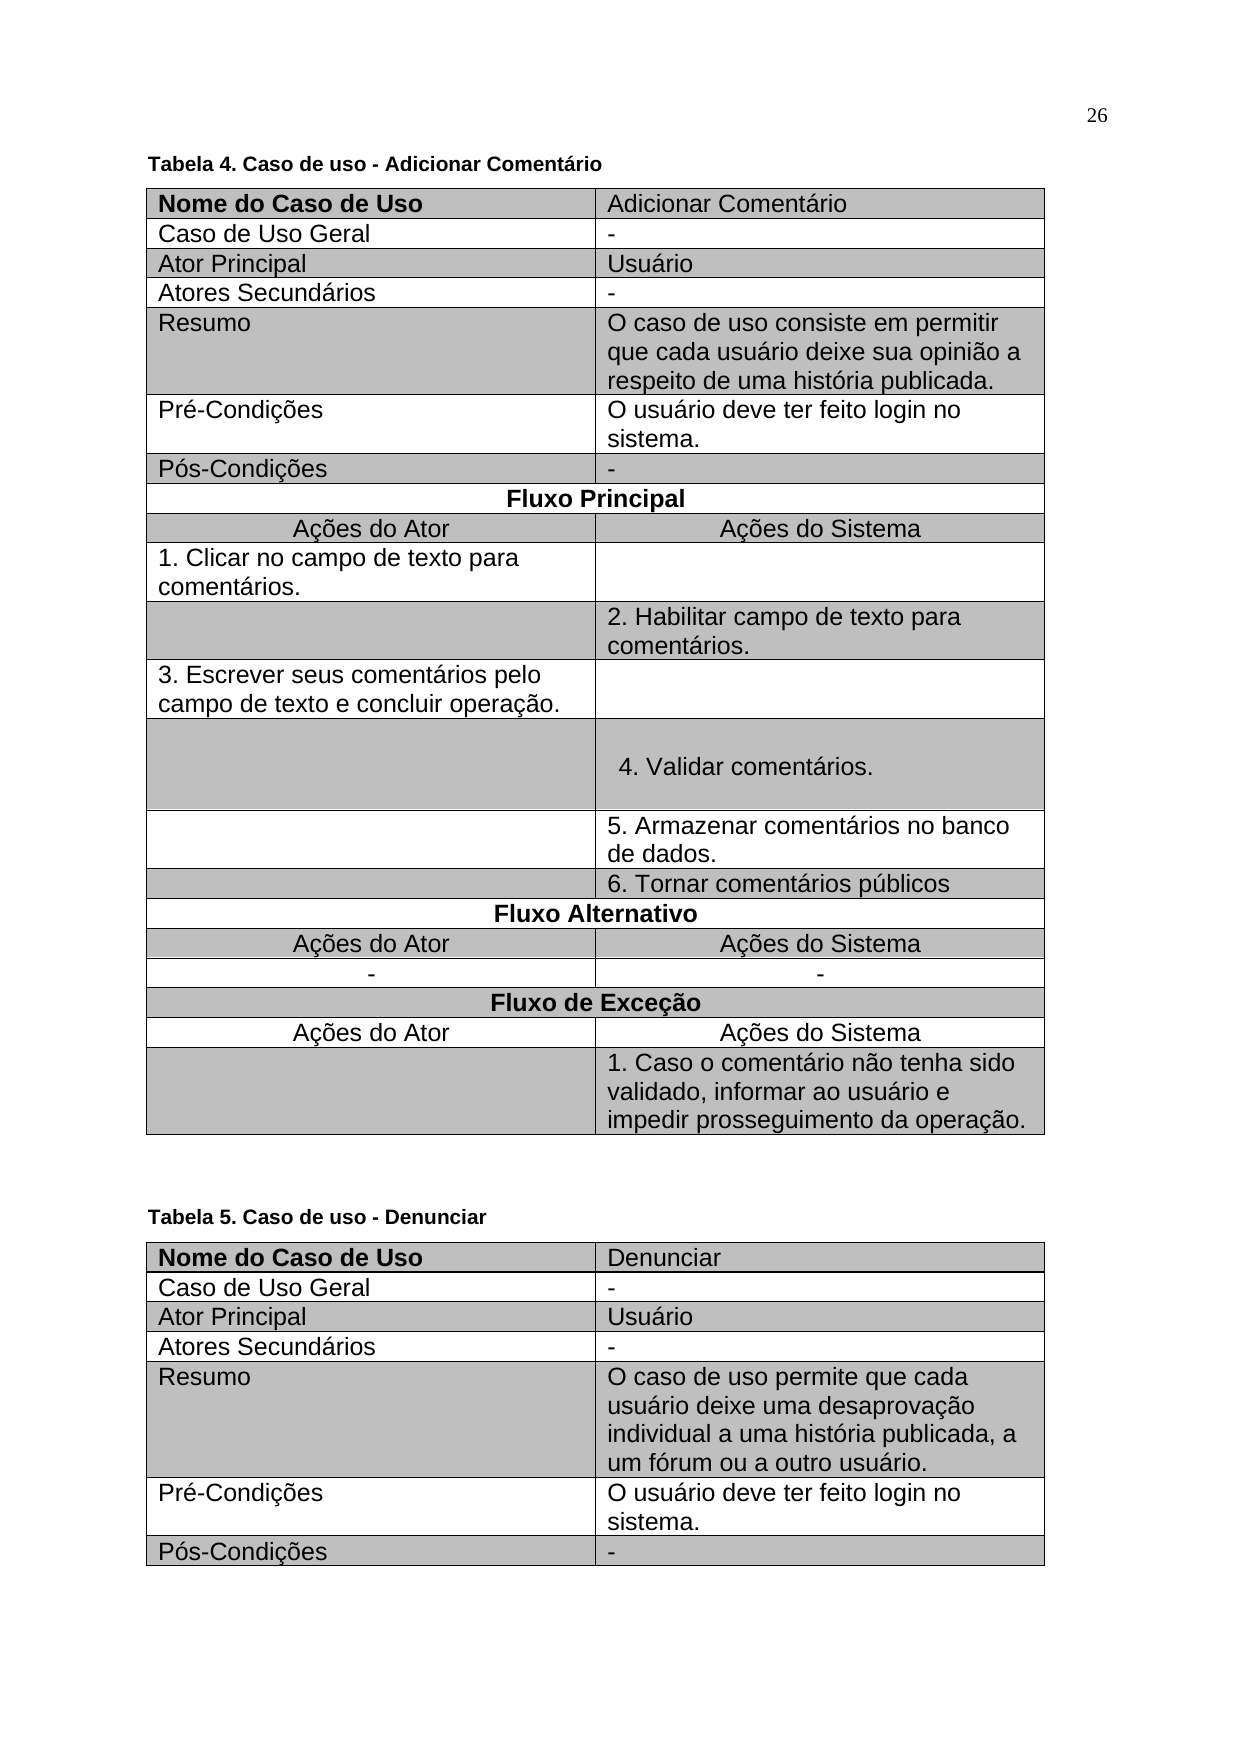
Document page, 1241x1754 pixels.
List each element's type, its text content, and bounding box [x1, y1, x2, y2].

table_cell - [596, 219, 1044, 247]
table_cell - [596, 1332, 1044, 1361]
table_cell Ações do Sistema [596, 514, 1044, 542]
table_cell Fluxo de Exceção [147, 988, 1044, 1017]
table_cell Ações do Ator [147, 929, 595, 957]
table_cell 2. Habilitar campo de texto para comentários. [596, 602, 1044, 659]
text Tabela 4. Caso de uso - Adicionar Comentário [148, 151, 1107, 175]
table_cell [147, 719, 595, 809]
text Tabela 5. Caso de uso - Denunciar [148, 1205, 1107, 1229]
table_cell 1. Caso o comentário não tenha sido validado, informar ao usuário e impedir prosseguimento da operação. [596, 1048, 1044, 1134]
table_cell - [596, 278, 1044, 307]
table_cell - [596, 959, 1044, 987]
table_cell Ações do Sistema [596, 1018, 1044, 1047]
table_cell Pré-Condições [147, 395, 595, 453]
table_cell - [596, 1273, 1044, 1301]
table_cell Ator Principal [147, 1302, 595, 1331]
table_cell Resumo [147, 308, 595, 394]
table_cell Ações do Ator [147, 514, 595, 542]
table_cell Caso de Uso Geral [147, 219, 595, 247]
table_cell Atores Secundários [147, 1332, 595, 1361]
table_cell [147, 602, 595, 659]
table_cell Caso de Uso Geral [147, 1273, 595, 1301]
table_cell Pré-Condições [147, 1478, 595, 1535]
table_cell Ações do Ator [147, 1018, 595, 1047]
table_cell Resumo [147, 1362, 595, 1477]
table_cell [147, 811, 595, 868]
table_cell O caso de uso permite que cada usuário deixe uma desaprovação individual a uma história publicada, a um fórum ou a outro usuário. [596, 1362, 1044, 1477]
table_cell O usuário deve ter feito login no sistema. [596, 395, 1044, 453]
table_cell [147, 869, 595, 898]
table_cell Usuário [596, 1302, 1044, 1331]
table_cell [596, 543, 1044, 601]
table_cell Pós-Condições [147, 1536, 595, 1565]
table_cell [596, 660, 1044, 718]
table_cell Fluxo Alternativo [147, 899, 1044, 928]
table_cell O usuário deve ter feito login no sistema. [596, 1478, 1044, 1535]
table_cell - [596, 454, 1044, 483]
table_cell Pós-Condições [147, 454, 595, 483]
table_cell [596, 719, 1044, 809]
table_cell Fluxo Principal [147, 484, 1044, 512]
table_cell 1. Clicar no campo de texto para comentários. [147, 543, 595, 601]
table_header Nome do Caso de Uso [147, 189, 595, 218]
table_cell Atores Secundários [147, 278, 595, 307]
table_header Denunciar [596, 1243, 1044, 1271]
table_cell 5. Armazenar comentários no banco de dados. [596, 811, 1044, 868]
table_cell Ações do Sistema [596, 929, 1044, 957]
table_cell [147, 1048, 595, 1134]
table_cell O caso de uso consiste em permitir que cada usuário deixe sua opinião a respeito de uma história publicada. [596, 308, 1044, 394]
table_cell 3. Escrever seus comentários pelo campo de texto e concluir operação. [147, 660, 595, 718]
table_cell Ator Principal [147, 249, 595, 277]
table_header Adicionar Comentário [596, 189, 1044, 218]
table_cell 6. Tornar comentários públicos [596, 869, 1044, 898]
table_cell - [147, 959, 595, 987]
table_header Nome do Caso de Uso [147, 1243, 595, 1271]
table_cell - [596, 1536, 1044, 1565]
table_cell Usuário [596, 249, 1044, 277]
